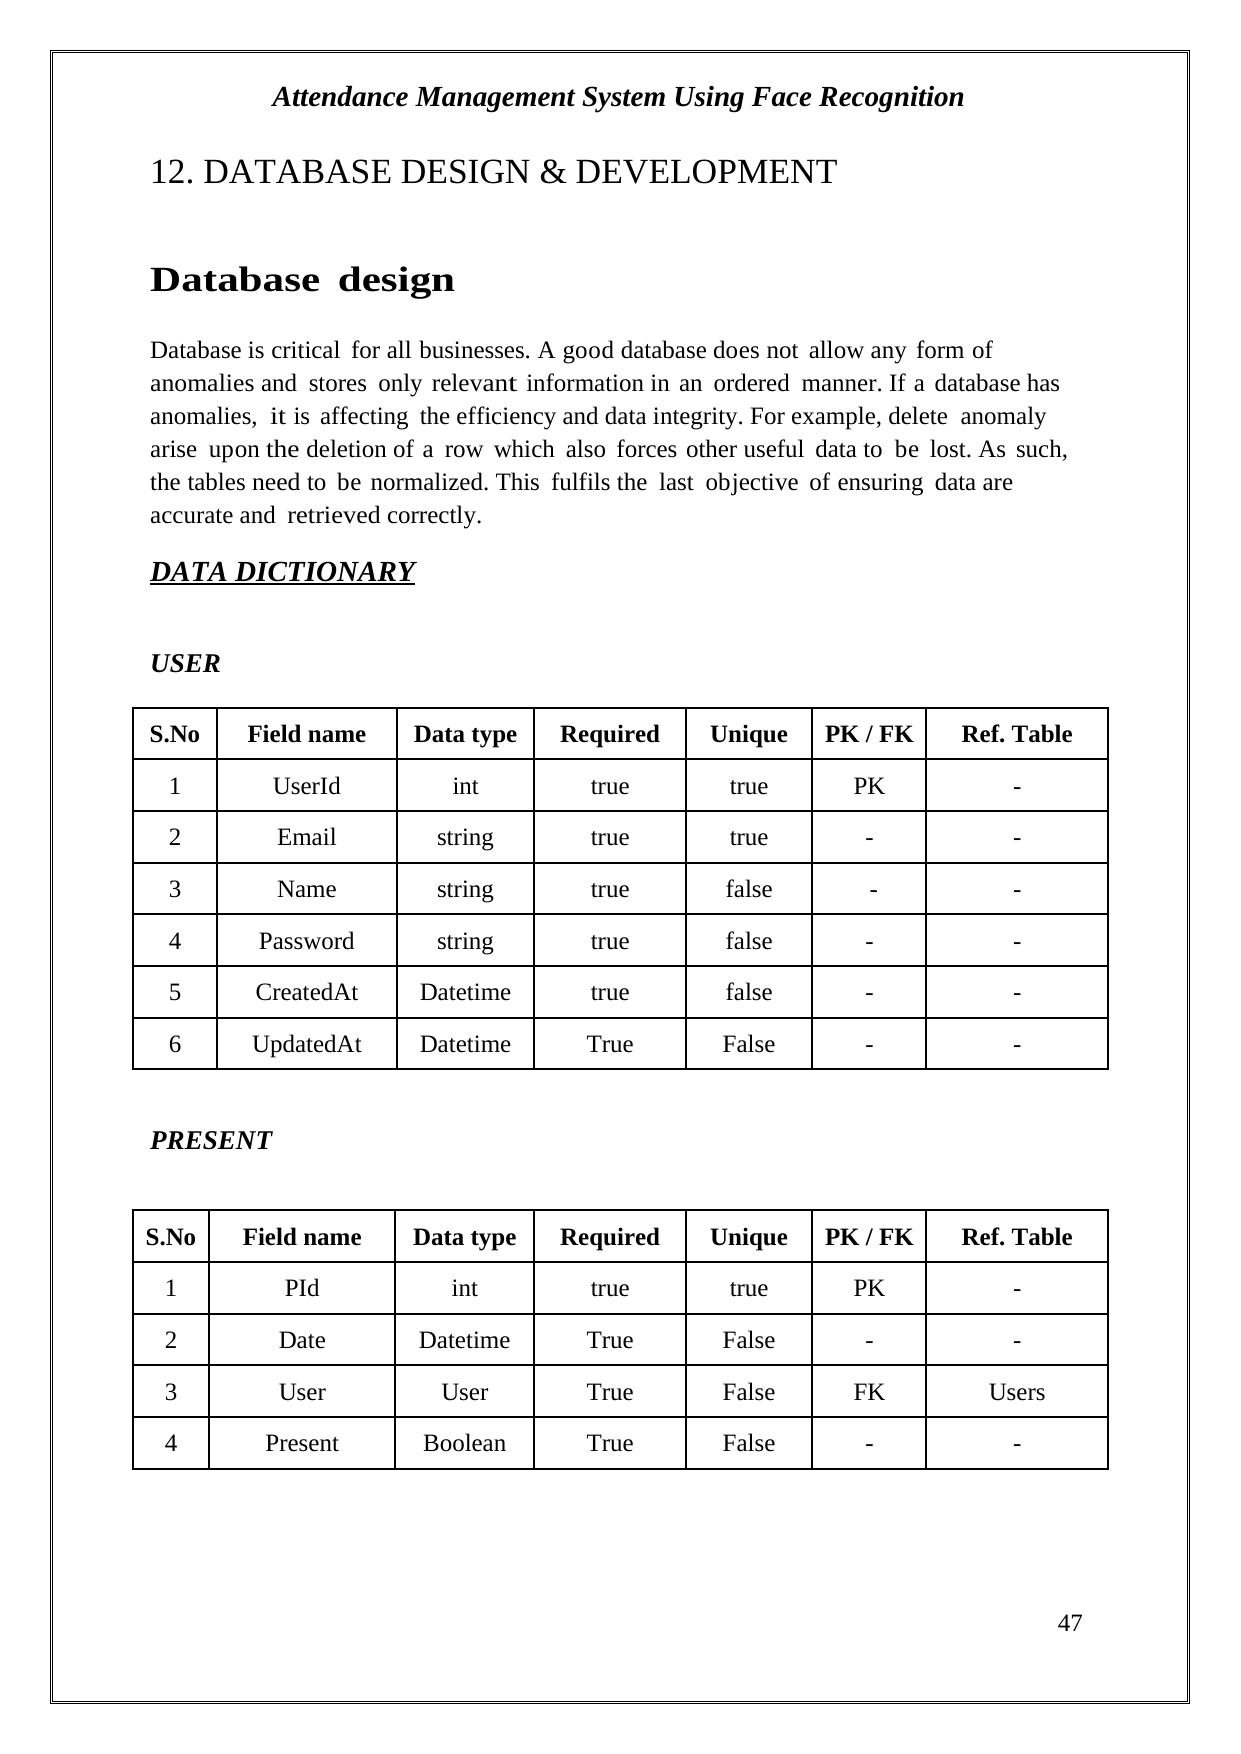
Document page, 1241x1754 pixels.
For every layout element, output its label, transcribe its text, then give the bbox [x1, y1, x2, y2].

table_cell User [396, 1366, 533, 1416]
table_cell PK [813, 760, 925, 810]
table_cell PK [813, 1263, 925, 1313]
table_header Field name [210, 1211, 394, 1261]
table_cell UpdatedAt [218, 1019, 396, 1068]
table_cell 1 [134, 1263, 208, 1313]
table_header Required [535, 709, 685, 758]
table_cell - [927, 967, 1107, 1017]
table_cell Email [218, 812, 396, 862]
table_cell 3 [134, 864, 216, 913]
table_header PK / FK [813, 709, 925, 758]
subtitle USER [150, 647, 1090, 678]
table_cell - [813, 915, 925, 965]
table_cell - [927, 812, 1107, 862]
table_cell true [687, 812, 811, 862]
table_cell True [535, 1366, 685, 1416]
table_cell False [687, 1366, 811, 1416]
table_cell true [535, 1263, 685, 1313]
table_cell - [927, 1263, 1107, 1313]
table_cell - [813, 812, 925, 862]
table_cell 4 [134, 1418, 208, 1468]
text Database is critical for all businesses. A good database does not allow any form of anomalies and stores only relevant information in an ordered manner. If a database has anomalies, it is affecting the efficiency and data integrity. For example, delete anomaly arise upon the deletion of a row which also forces other useful data to be lost. As such, the tables need to be normalized. This fulfils the last objective of ensuring data are accurate and retrieved correctly. [150, 335, 1090, 529]
table_header S.No [134, 1211, 208, 1261]
table_cell User [210, 1366, 394, 1416]
table_cell 1 [134, 760, 216, 810]
table_cell false [687, 915, 811, 965]
table_cell - [813, 967, 925, 1017]
table_cell 6 [134, 1019, 216, 1068]
table_header Ref. Table [927, 1211, 1107, 1261]
table_cell string [398, 812, 533, 862]
table_header Data type [398, 709, 533, 758]
table_header Ref. Table [927, 709, 1107, 758]
table_cell 2 [134, 1315, 208, 1364]
table_cell string [398, 915, 533, 965]
table_cell Password [218, 915, 396, 965]
table_cell int [396, 1263, 533, 1313]
table_cell 5 [134, 967, 216, 1017]
table_header Field name [218, 709, 396, 758]
table_header PK / FK [813, 1211, 925, 1261]
table_cell true [535, 760, 685, 810]
table_cell Datetime [398, 1019, 533, 1068]
table_cell - [927, 864, 1107, 913]
table_cell - [813, 1019, 925, 1068]
table_cell FK [813, 1366, 925, 1416]
subtitle 12. DATABASE DESIGN & DEVELOPMENT [150, 150, 1090, 191]
table_cell false [687, 967, 811, 1017]
table_header Data type [396, 1211, 533, 1261]
table_cell 4 [134, 915, 216, 965]
table_cell - [927, 1315, 1107, 1364]
table_cell true [535, 967, 685, 1017]
table_cell Present [210, 1418, 394, 1468]
table_cell - [927, 1418, 1107, 1468]
table_cell - [927, 1019, 1107, 1068]
table_header Unique [687, 1211, 811, 1261]
table_cell PId [210, 1263, 394, 1313]
table_cell true [535, 812, 685, 862]
table_header Unique [687, 709, 811, 758]
table_cell True [535, 1019, 685, 1068]
table_cell true [687, 760, 811, 810]
table_cell true [535, 864, 685, 913]
table_cell Datetime [398, 967, 533, 1017]
subtitle PRESENT [150, 1124, 1090, 1155]
table_cell False [687, 1019, 811, 1068]
table_cell CreatedAt [218, 967, 396, 1017]
table_cell True [535, 1418, 685, 1468]
table_cell - [813, 1418, 925, 1468]
table_cell UserId [218, 760, 396, 810]
table_header Required [535, 1211, 685, 1261]
table_cell string [398, 864, 533, 913]
subtitle DATA DICTIONARY [150, 554, 1090, 587]
table_cell int [398, 760, 533, 810]
table_cell true [535, 915, 685, 965]
table_cell Name [218, 864, 396, 913]
subtitle Database design [150, 258, 1090, 299]
table_cell Boolean [396, 1418, 533, 1468]
table_cell 3 [134, 1366, 208, 1416]
table_cell False [687, 1418, 811, 1468]
table_cell - [927, 915, 1107, 965]
table_cell - [927, 760, 1107, 810]
table_cell True [535, 1315, 685, 1364]
table_cell Date [210, 1315, 394, 1364]
table_cell [813, 864, 925, 913]
table_cell false [687, 864, 811, 913]
table_cell true [687, 1263, 811, 1313]
table_cell 2 [134, 812, 216, 862]
table_header S.No [134, 709, 216, 758]
table_cell Users [927, 1366, 1107, 1416]
table_cell Datetime [396, 1315, 533, 1364]
table_cell - [813, 1315, 925, 1364]
table_cell False [687, 1315, 811, 1364]
